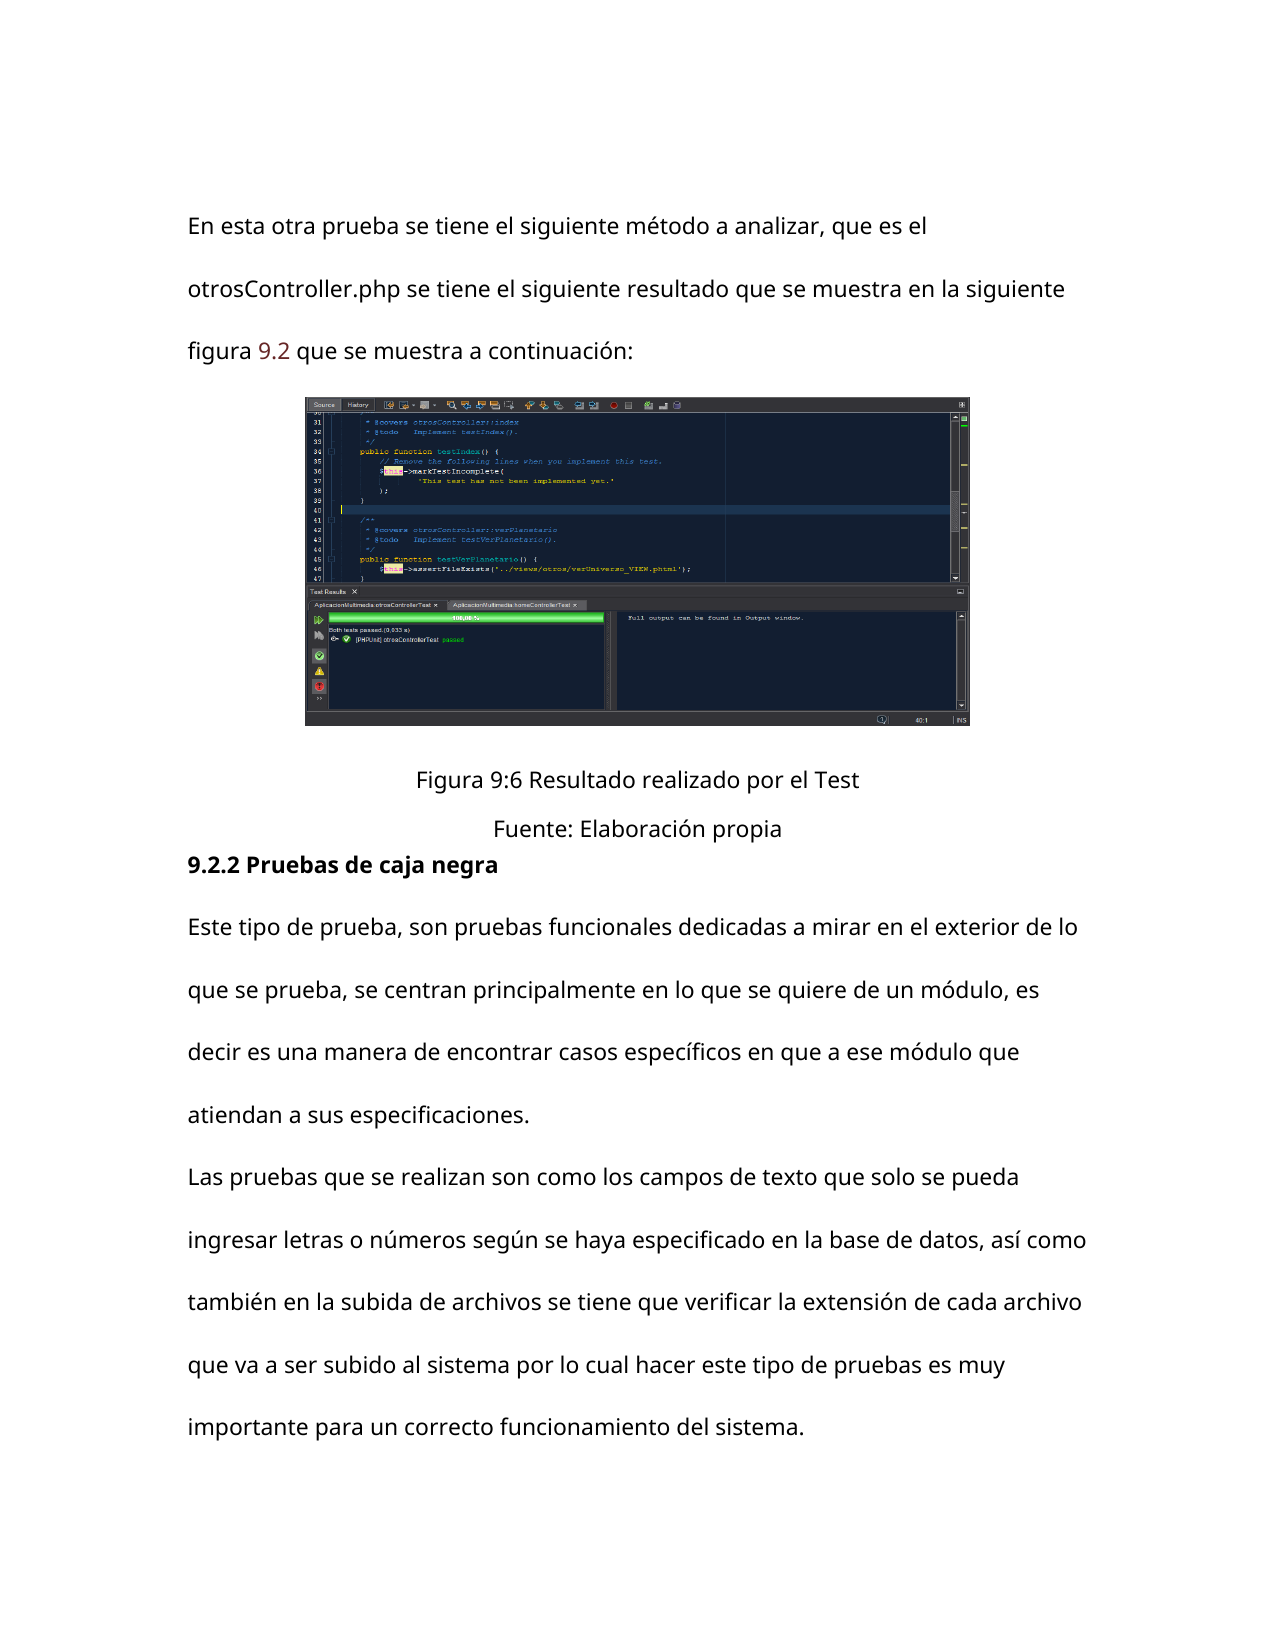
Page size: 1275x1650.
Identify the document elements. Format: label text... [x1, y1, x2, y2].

text Las pruebas que se realizan son como los campos de texto que solo se pueda ingresar letras o números según se haya especificado en la base de datos, así como también en la subida de archivos se tiene que verificar la extensión de cada archivo que va a ser subido al sistema por lo cual hacer este tipo de pruebas es muy importante para un correcto funcionamiento del sistema. [187, 1161, 1087, 1443]
text Fuente: Elaboración propia [187, 813, 1087, 844]
subtitle 9.2.2 Pruebas de caja negra [187, 849, 1087, 880]
text Este tipo de prueba, son pruebas funcionales dedicadas a mirar en el exterior de lo que se prueba, se centran principalmente en lo que se quiere de un módulo, es decir es una manera de encontrar casos específicos en que a ese módulo que atiendan a sus especificaciones. [187, 911, 1087, 1130]
text En esta otra prueba se tiene el siguiente método a analizar, que es el otrosController.php se tiene el siguiente resultado que se muestra en la siguiente figura 9.2 que se muestra a continuación: [187, 210, 1087, 366]
